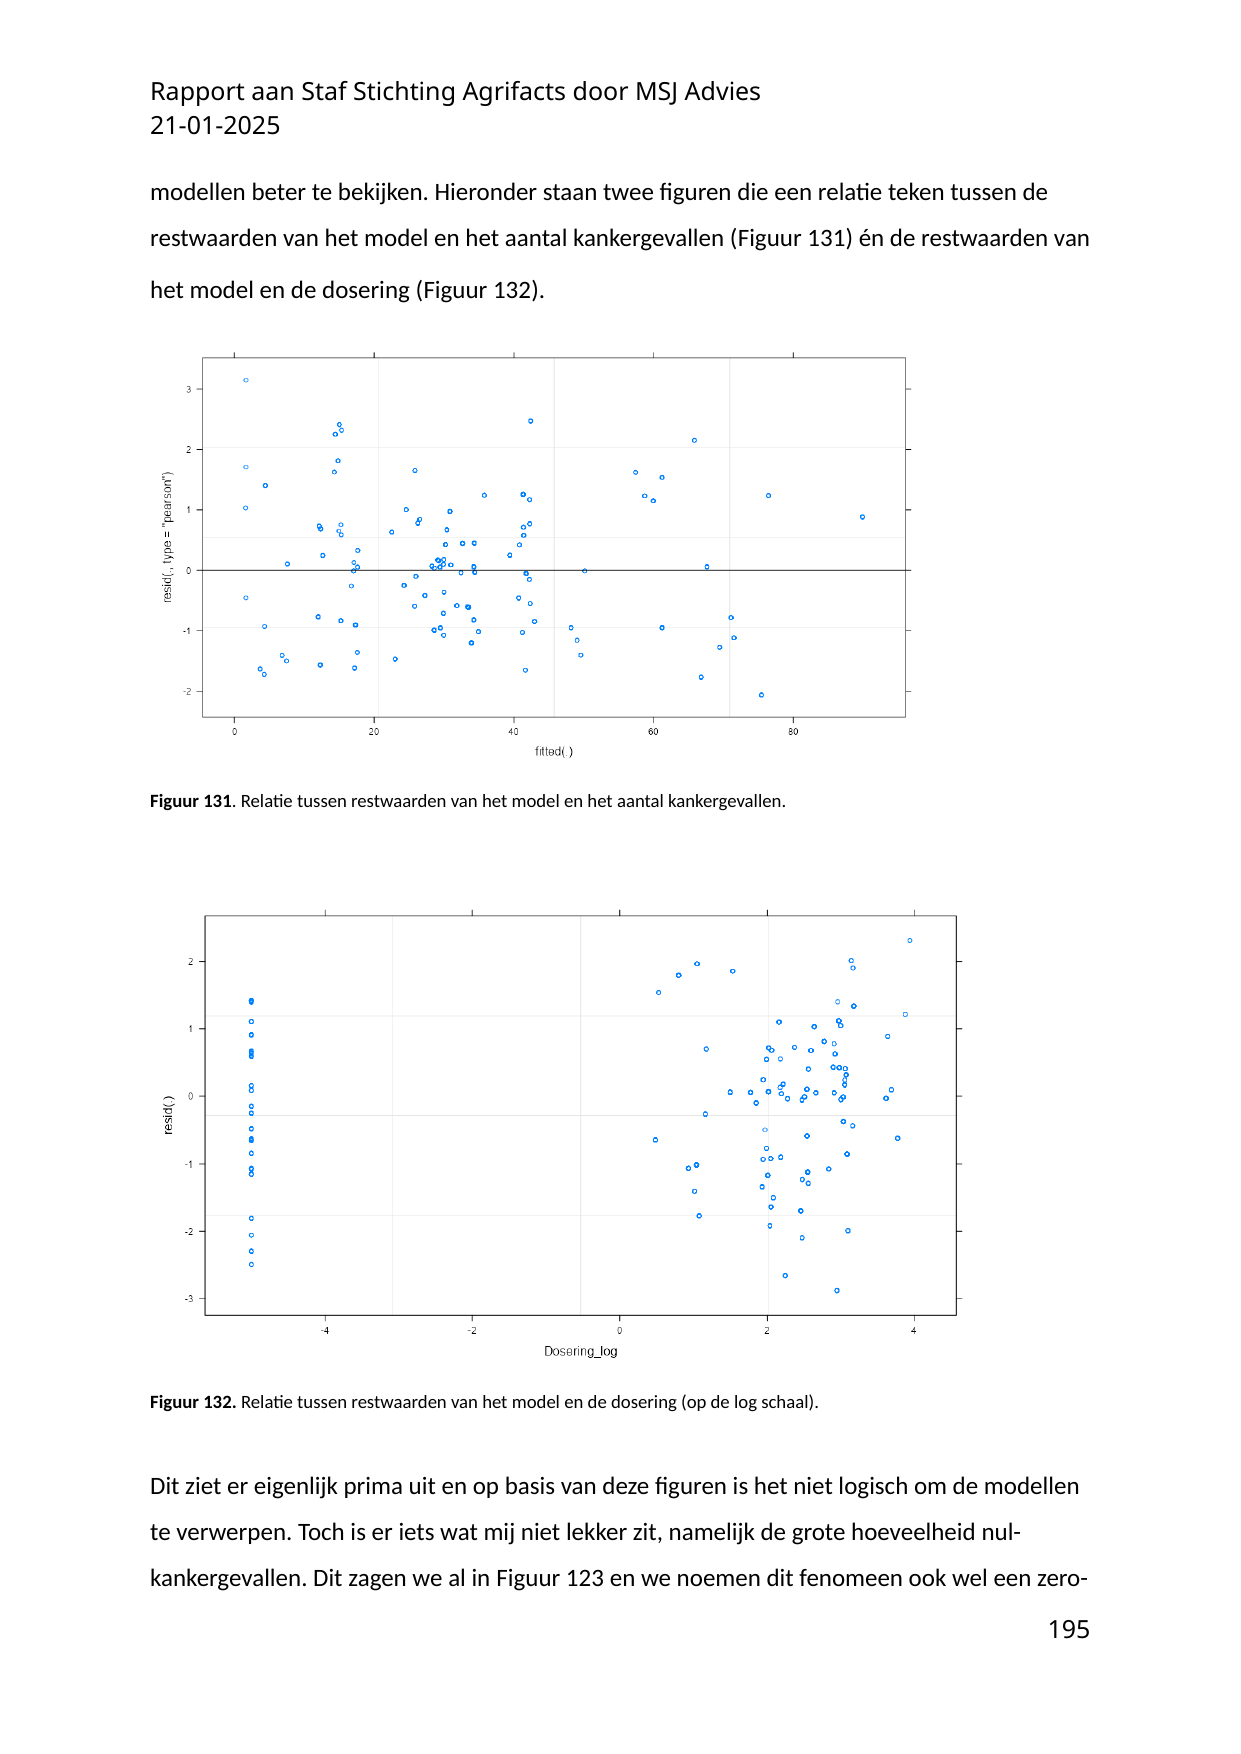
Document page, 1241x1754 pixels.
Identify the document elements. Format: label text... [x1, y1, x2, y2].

picture [150, 879, 986, 1374]
picture [150, 323, 934, 773]
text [150, 176, 1090, 306]
text Figuur 131. Relatie tussen restwaarden van het model en het aantal kankergevallen. [150, 789, 1090, 812]
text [150, 1470, 1090, 1592]
text Figuur 132. Relatie tussen restwaarden van het model en de dosering (op de log schaal). [150, 1390, 1090, 1413]
